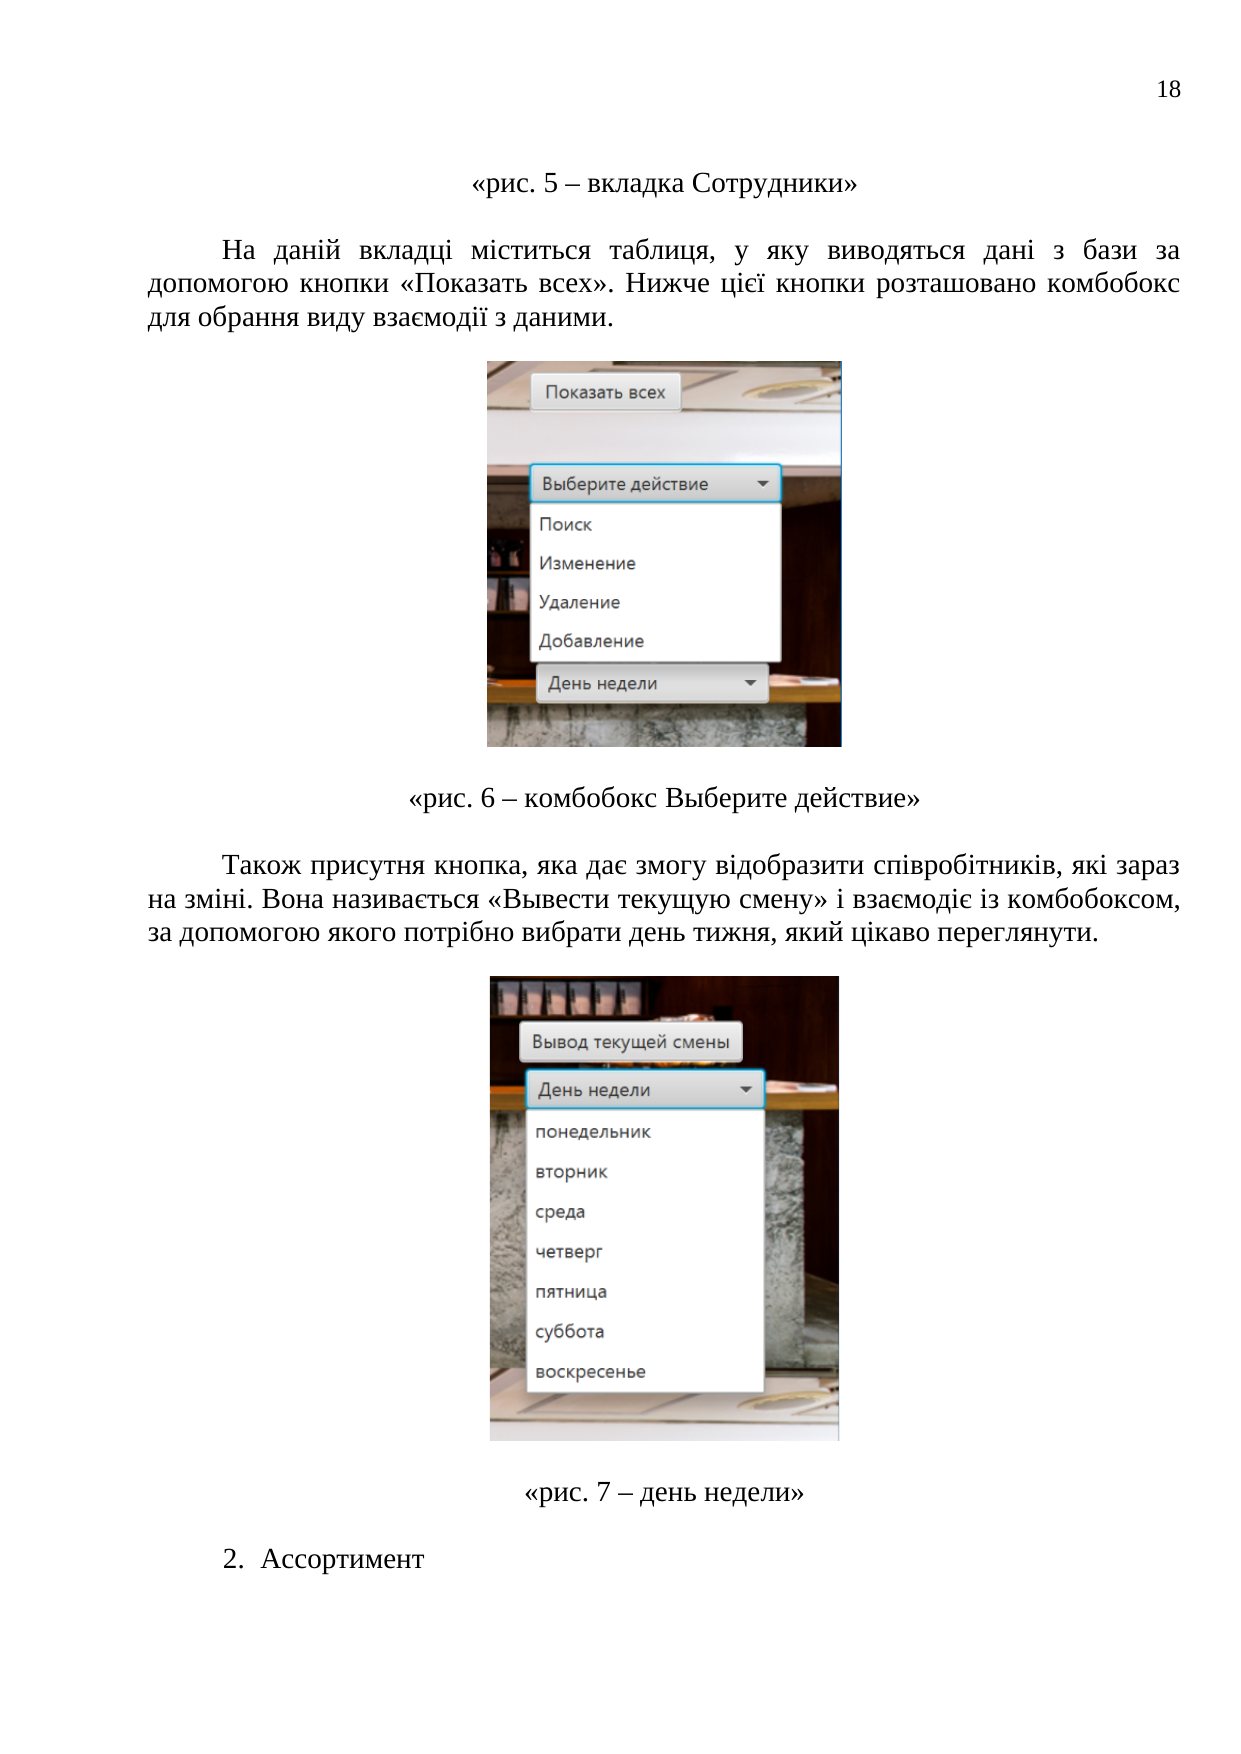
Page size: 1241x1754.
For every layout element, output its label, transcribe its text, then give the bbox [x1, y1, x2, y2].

list Ассортимент [223, 1541, 1181, 1574]
list Також присутня кнопка, яка дає змогу відобразити співробітників, які зараз на зміні. Вона називається «Вывести текущую смену» і взаємодіє із комбобоксом, за допомогою якого потрібно вибрати день тижня, який цікаво переглянути. [148, 847, 1181, 948]
picture [489, 976, 840, 1441]
picture [487, 361, 842, 747]
list На даній вкладці міститься таблиця, у яку виводяться дані з бази за допомогою кнопки «Показать всех». Нижче цієї кнопки розташовано комбобокс для обрання виду взаємодії з даними. [148, 232, 1181, 333]
list «рис. 6 – комбобокс Выберите действие» [148, 780, 1181, 814]
list «рис. 5 – вкладка Сотрудники» [148, 165, 1181, 198]
list «рис. 7 – день недели» [148, 1474, 1181, 1507]
